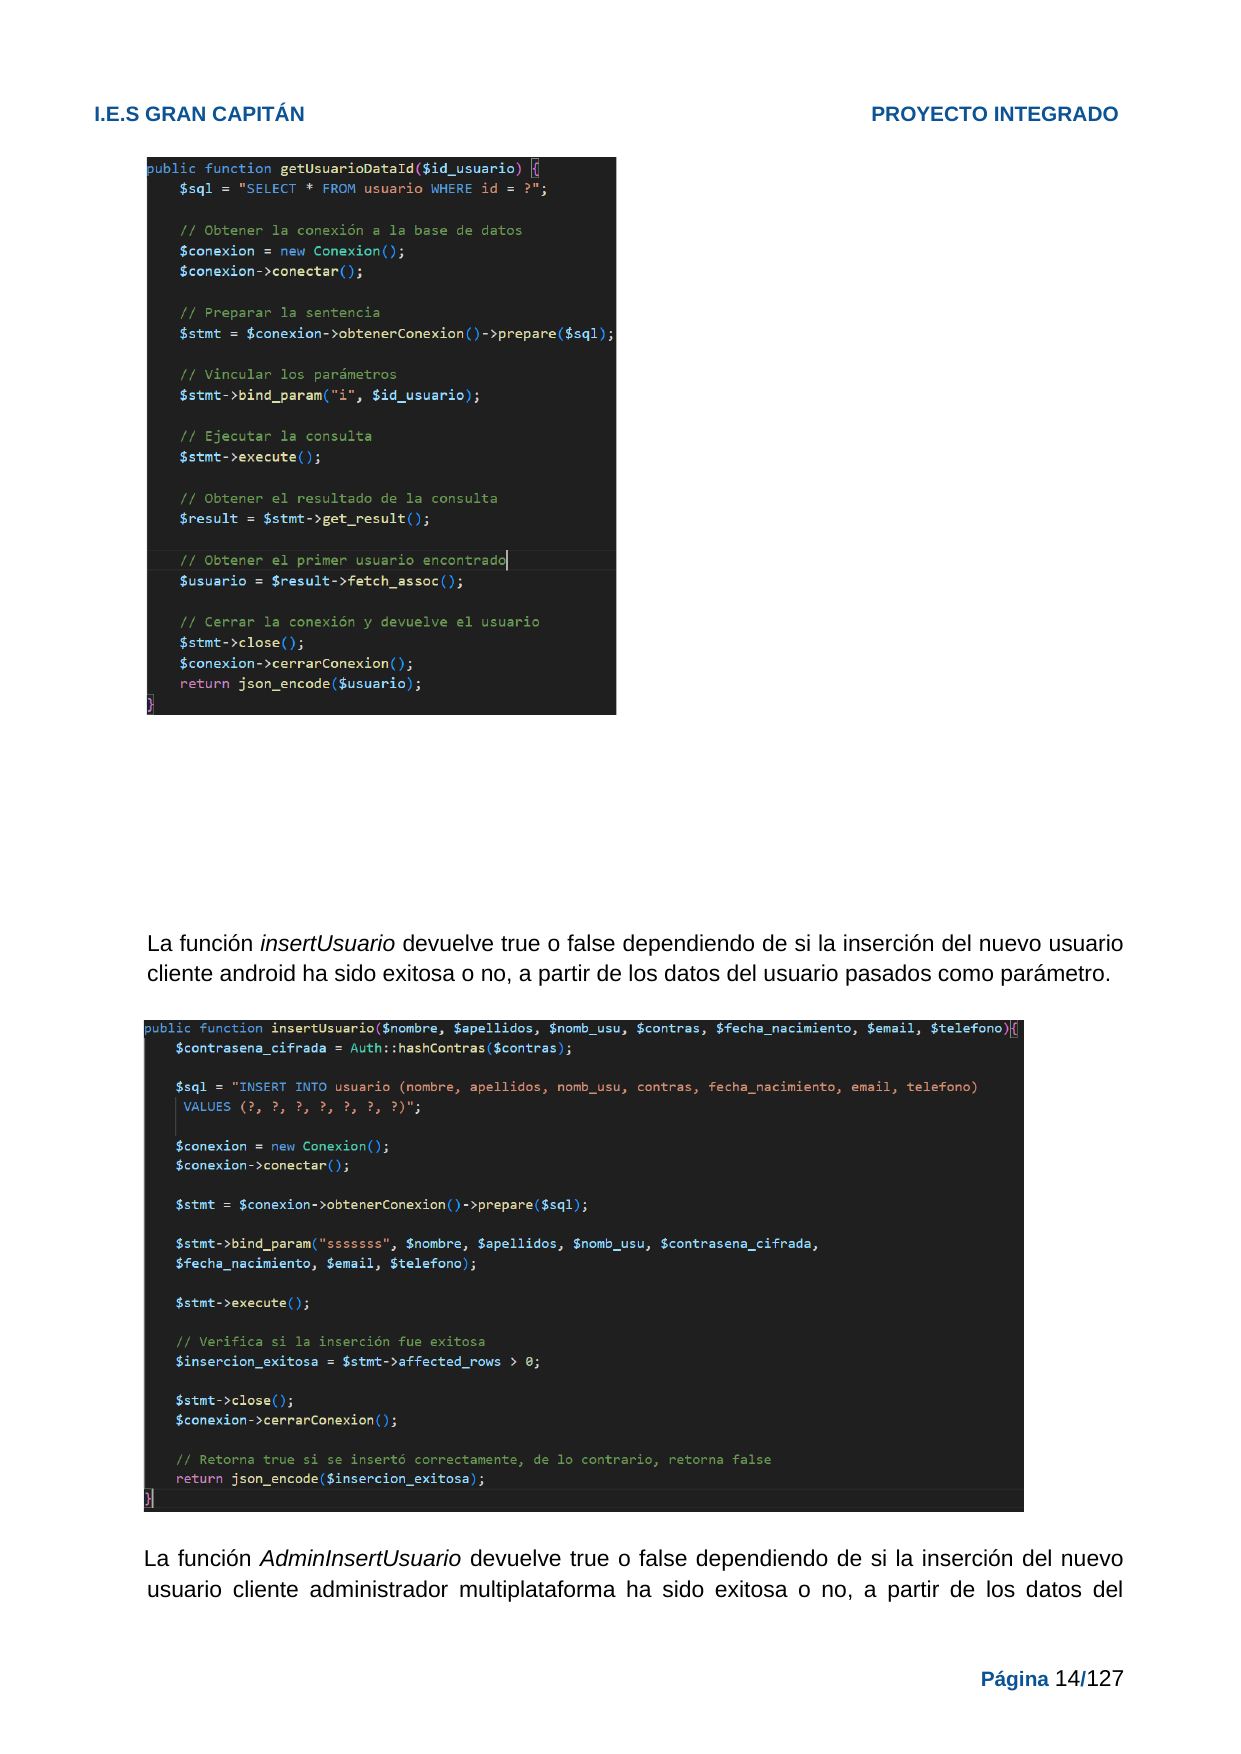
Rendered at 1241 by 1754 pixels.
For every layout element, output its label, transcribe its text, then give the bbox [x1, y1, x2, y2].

picture [146, 157, 617, 715]
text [144, 1545, 1124, 1602]
picture [143, 1020, 1024, 1512]
text La función insertUsuario devuelve true o false dependiendo de si la inserción del nuevo usuario cliente android ha sido exitosa o no, a partir de los datos del usuario pasados como parámetro. [147, 930, 1124, 987]
